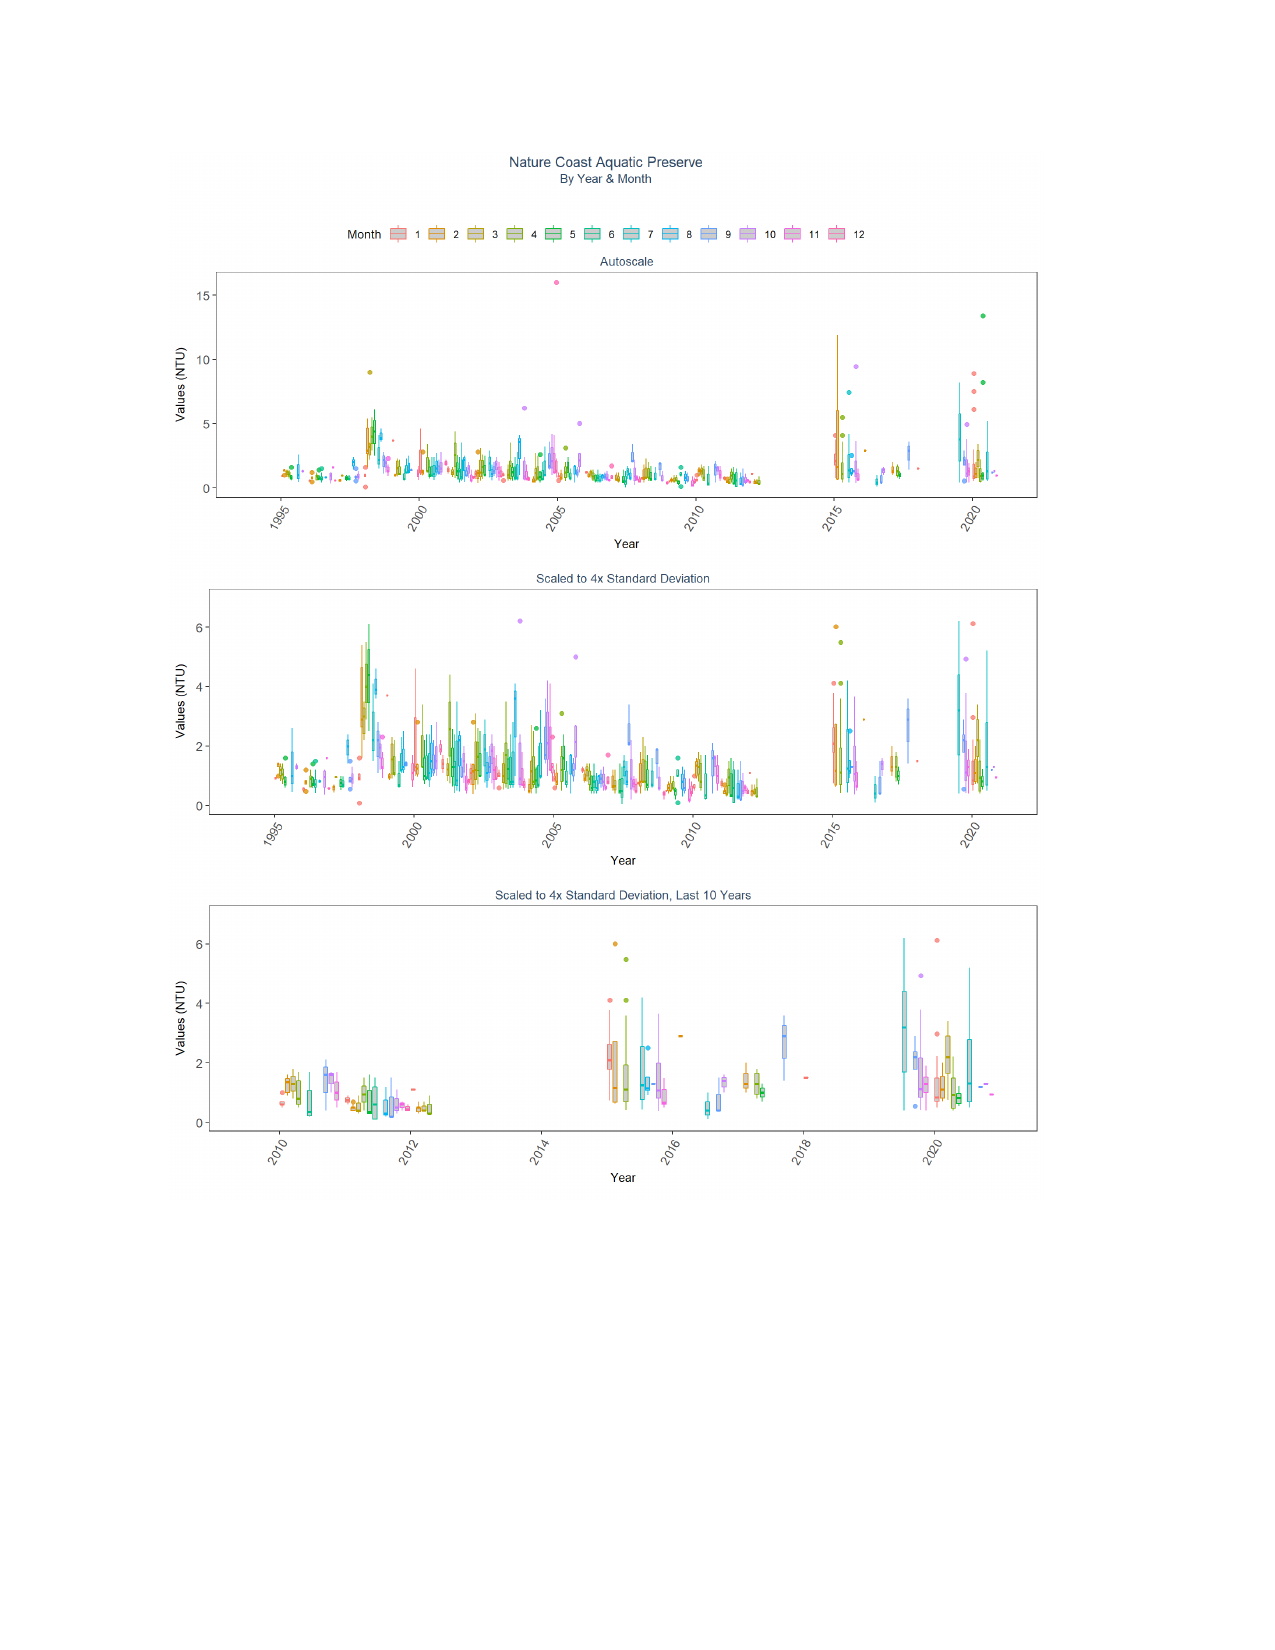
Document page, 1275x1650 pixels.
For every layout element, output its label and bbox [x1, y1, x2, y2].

picture [168, 150, 1044, 1200]
